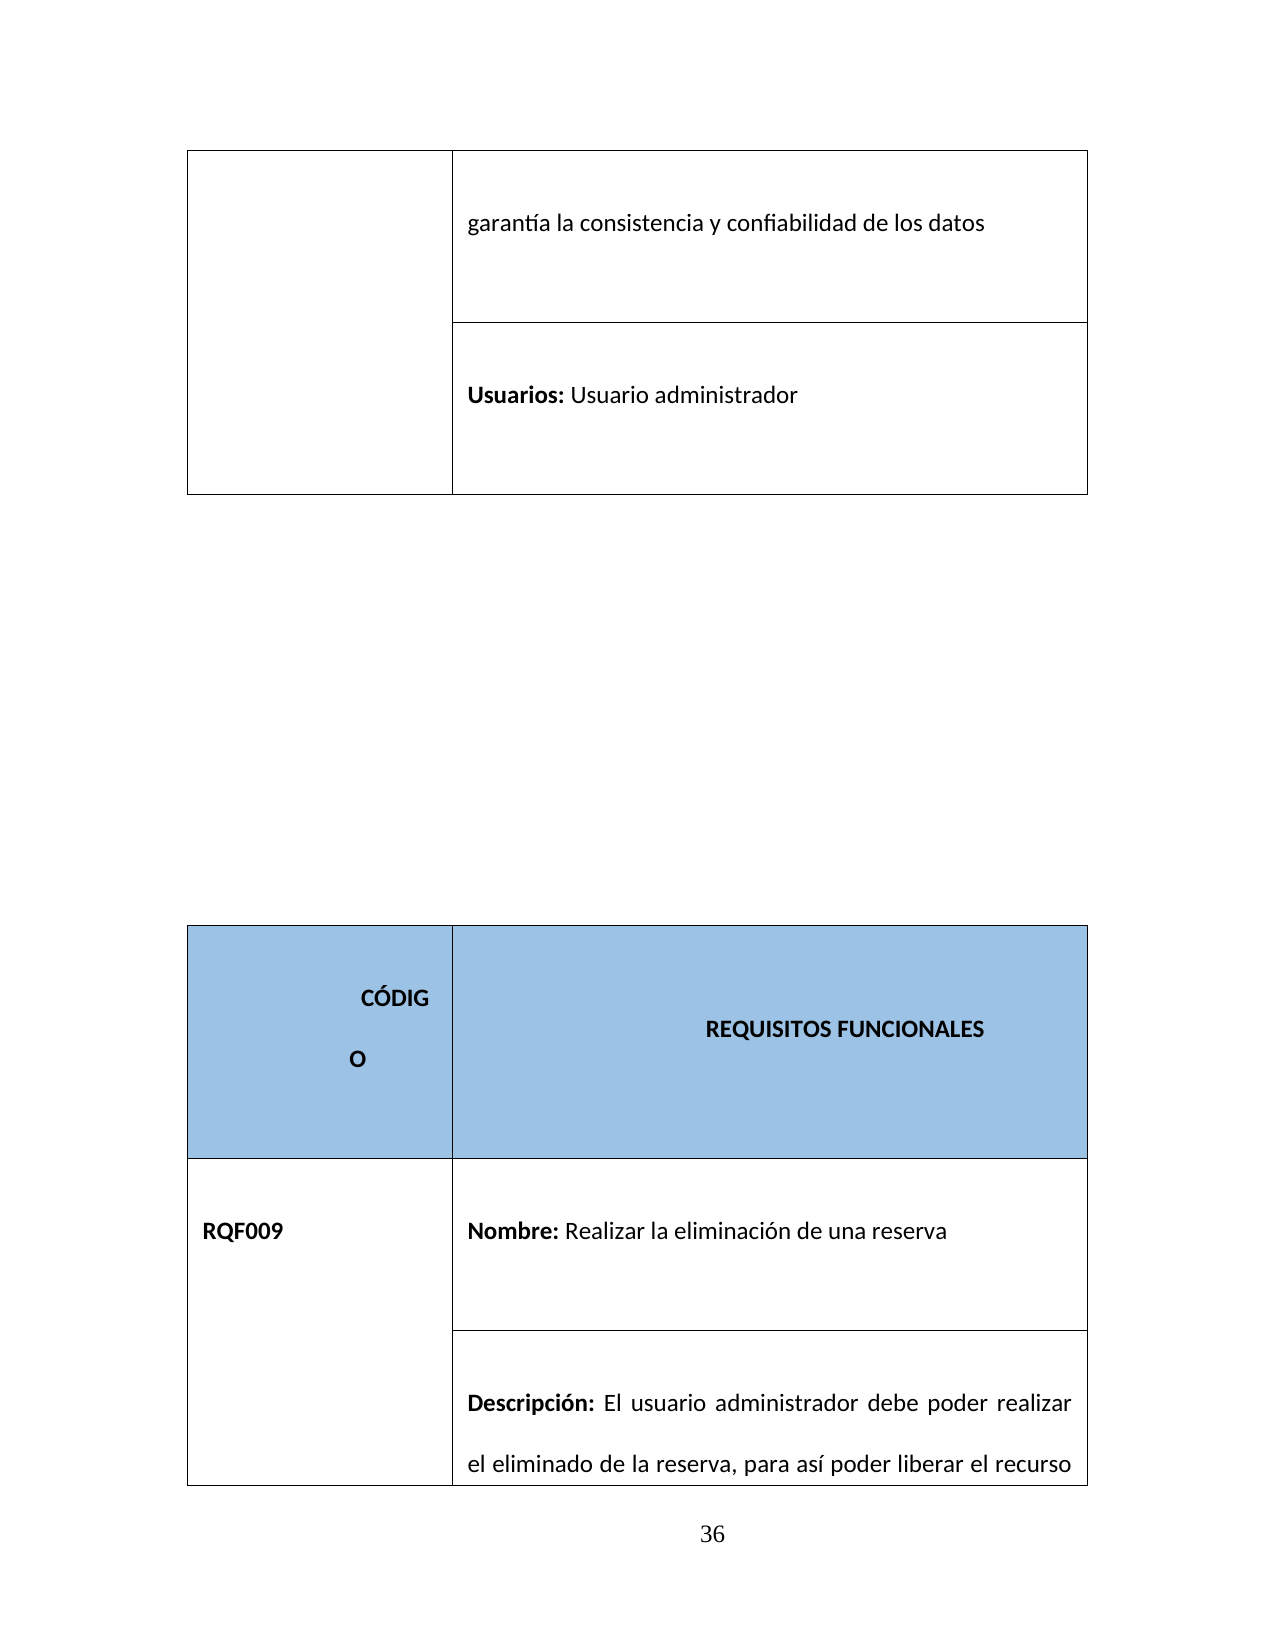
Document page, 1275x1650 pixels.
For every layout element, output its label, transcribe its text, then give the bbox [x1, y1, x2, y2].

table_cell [453, 1331, 1087, 1485]
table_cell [453, 151, 1087, 322]
table_cell Usuarios: Usuario administrador [453, 323, 1087, 494]
table_header requisitos funcionales [453, 926, 1087, 1158]
table_cell RQF009 [188, 1159, 452, 1485]
table_cell Nombre: Realizar la eliminación de una reserva [453, 1159, 1087, 1330]
table_header CÓDIGO [188, 926, 452, 1158]
